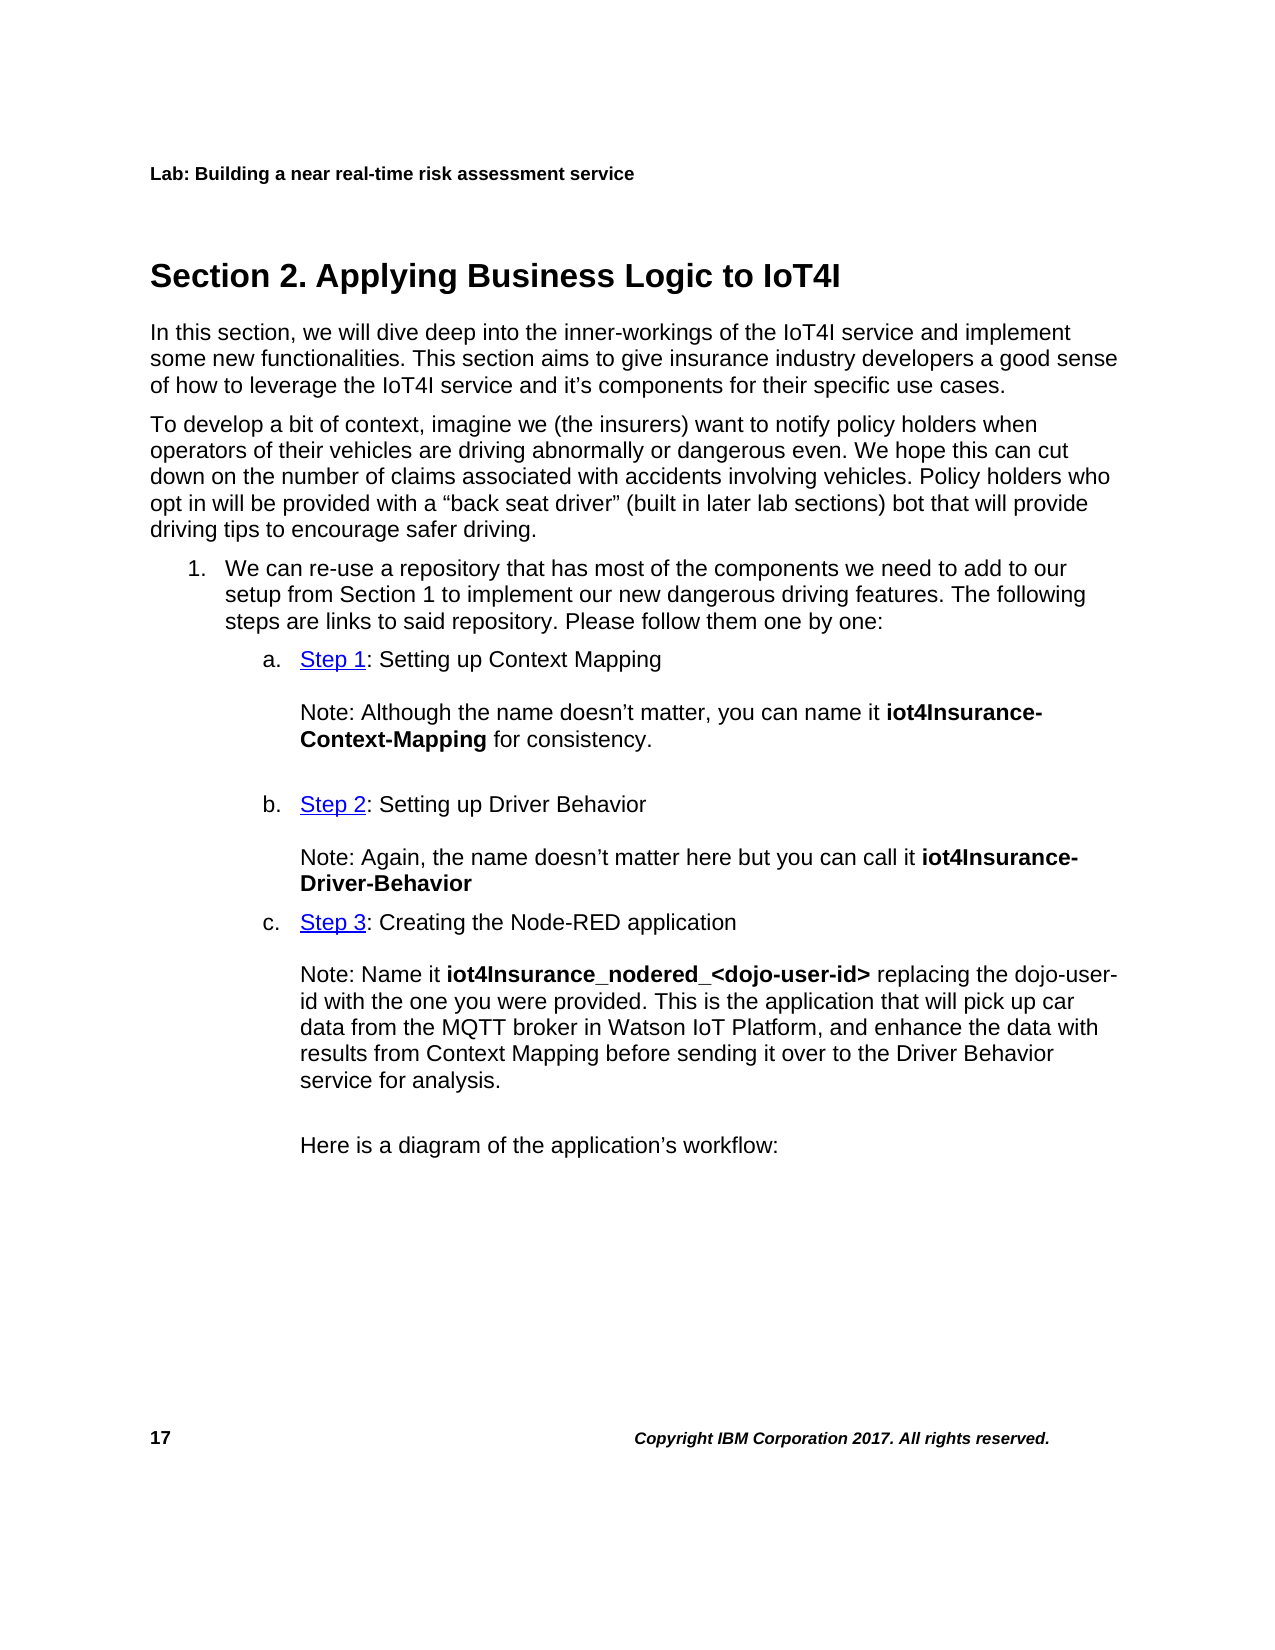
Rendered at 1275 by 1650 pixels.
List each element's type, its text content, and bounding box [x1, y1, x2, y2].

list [300, 1106, 1125, 1185]
list We can re-use a repository that has most of the components we need to add to our setup from Section 1 to implement our new dangerous driving features. The following steps are links to said repository. Please follow them one by one: [187, 555, 1125, 634]
list Step 1: Setting up Context Mapping Note: Although the name doesn’t matter, you can name it iot4Insurance-Context-Mapping for consistency. [262, 646, 1125, 778]
text In this section, we will dive deep into the inner-workings of the IoT4I service and implement some new functionalities. This section aims to give insurance industry developers a good sense of how to leverage the IoT4I service and it’s components for their specific use cases. [150, 319, 1125, 398]
list Step 3: Creating the Node-RED application Note: Name it iot4Insurance_nodered_<dojo-user-id> replacing the dojo-user-id with the one you were provided. This is the application that will pick up car data from the MQTT broker in Watson IoT Platform, and enhance the data with results from Context Mapping before sending it over to the Driver Behavior service for analysis. [262, 909, 1125, 1093]
list Step 2: Setting up Driver Behavior Note: Again, the name doesn’t matter here but you can call it iot4Insurance-Driver-Behavior [262, 791, 1125, 896]
text To develop a bit of context, imagine we (the insurers) want to notify policy holders when operators of their vehicles are driving abnormally or dangerous even. We hope this can cut down on the number of claims associated with accidents involving vehicles. Policy holders who opt in will be provided with a “back seat driver” (built in later lab sections) bot that will provide driving tips to encourage safer driving. [150, 411, 1125, 542]
subtitle Section 2. Applying Business Logic to IoT4I [150, 256, 1125, 294]
